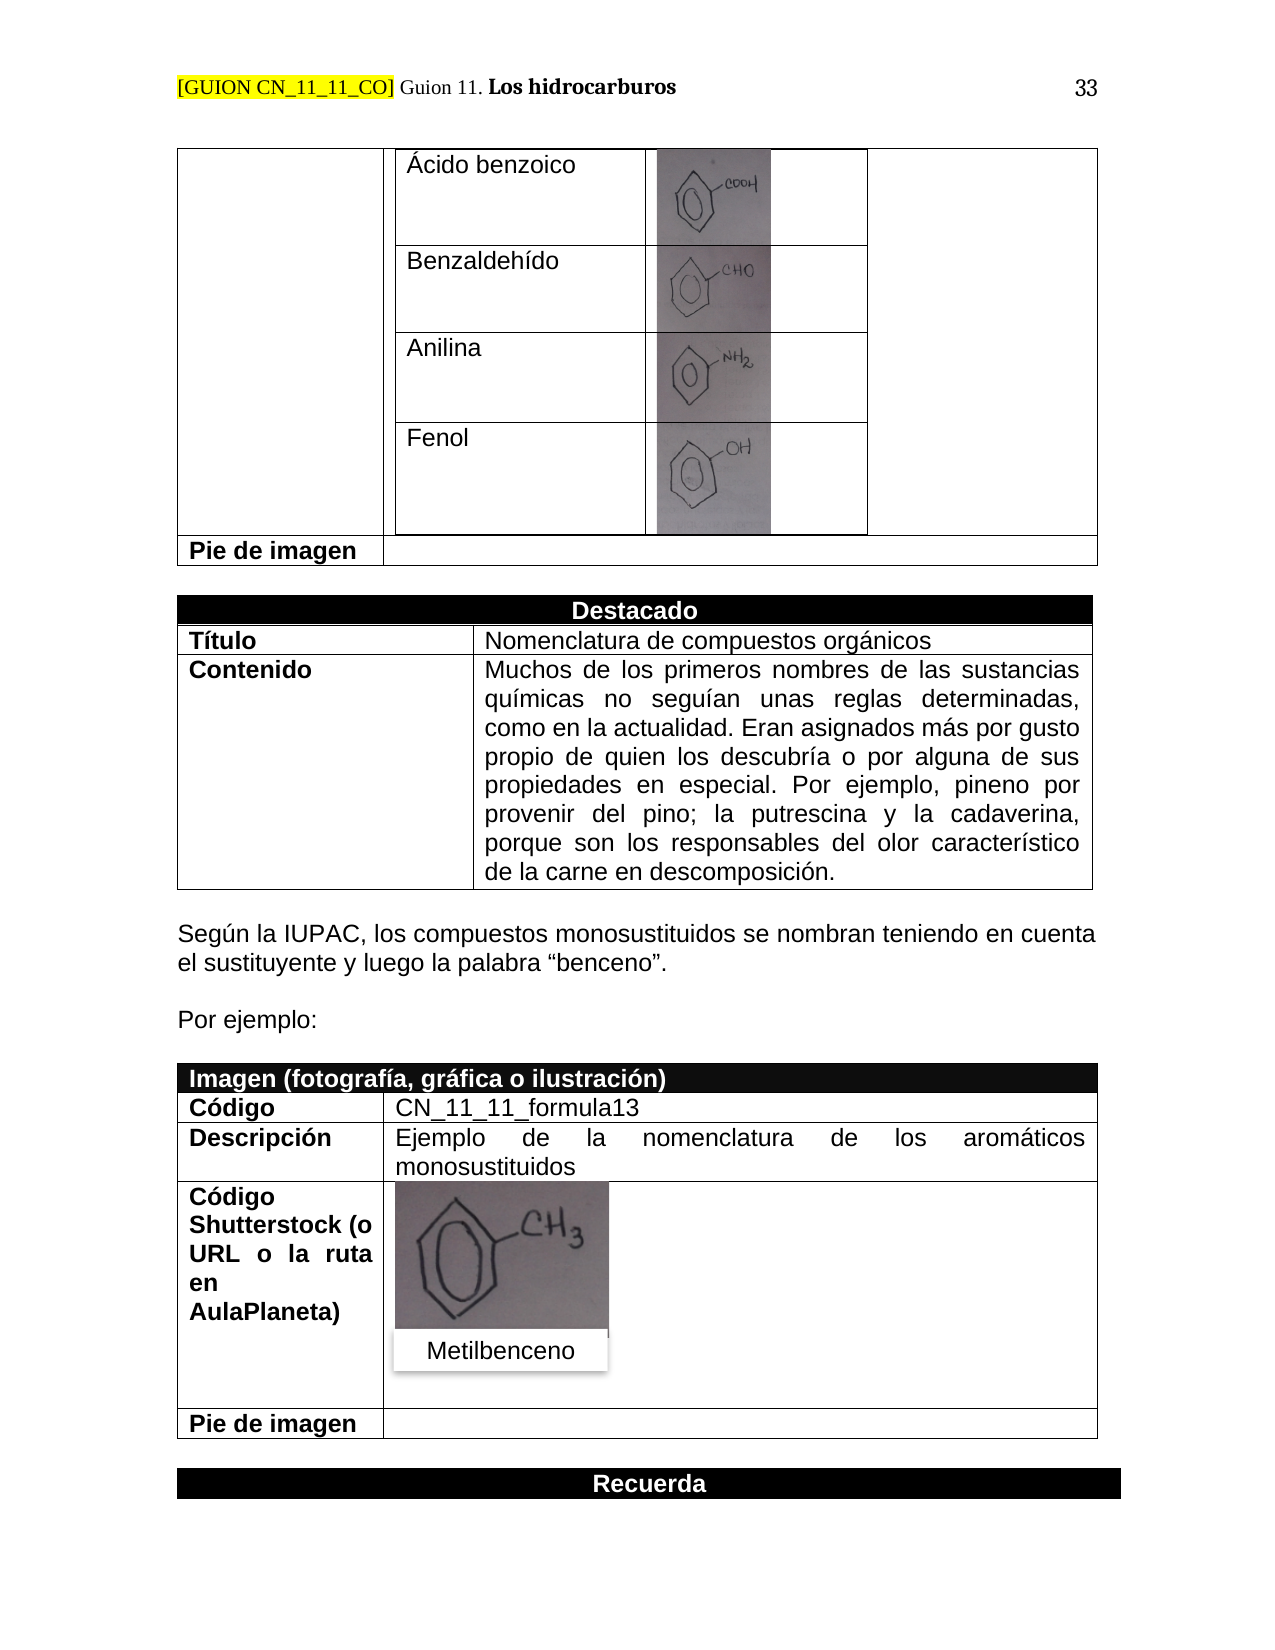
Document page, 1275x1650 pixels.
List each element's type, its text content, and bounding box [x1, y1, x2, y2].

table_cell Título [178, 626, 473, 654]
table_cell [771, 423, 867, 534]
table_cell [771, 246, 867, 332]
table_cell [384, 1409, 1097, 1438]
table_cell Descripción [178, 1123, 383, 1181]
picture [656, 149, 771, 245]
table_cell Nomenclatura de compuestos orgánicos [474, 626, 1092, 654]
table_header Recuerda [178, 1469, 1120, 1498]
text Según la IUPAC, los compuestos monosustituidos se nombran teniendo en cuenta el sustituyente y luego la palabra “benceno”. [177, 919, 1098, 976]
table_cell Ejemplo de la nomenclatura de los aromáticos monosustituidos [384, 1123, 1097, 1181]
table_cell [384, 1182, 1097, 1408]
picture [395, 1181, 610, 1338]
table_cell [384, 536, 1097, 565]
table_cell Contenido [178, 655, 473, 889]
table_cell CN_11_11_formula13 [384, 1093, 1097, 1122]
table_cell [396, 246, 645, 332]
table_cell Muchos de los primeros nombres de las sustancias químicas no seguían unas reglas determinadas, como en la actualidad. Eran asignados más por gusto propio de quien los descubría o por alguna de sus propiedades en especial. Por ejemplo, pineno por provenir del pino; la putrescina y la cadaverina, porque son los responsables del olor característico de la carne en descomposición. [474, 655, 1092, 889]
table_cell [646, 423, 656, 534]
table_cell [868, 149, 1097, 535]
table_cell [771, 150, 867, 245]
table_cell [646, 150, 656, 245]
table_cell Código Shutterstock (o URL o la ruta en AulaPlaneta) [178, 1182, 383, 1408]
table_cell [646, 246, 656, 332]
picture [656, 246, 771, 332]
table_cell [646, 333, 656, 422]
text Por ejemplo: [177, 1005, 1098, 1034]
picture [656, 333, 771, 422]
table_cell Código [178, 1093, 383, 1122]
table_cell [396, 423, 645, 534]
table_cell [396, 150, 645, 245]
picture [656, 423, 771, 534]
table_header Destacado [178, 596, 1092, 624]
table_cell Pie de imagen [178, 1409, 383, 1438]
table_cell [771, 333, 867, 422]
table_cell [396, 333, 645, 422]
table_header Imagen (fotografía, gráfica o ilustración) [178, 1064, 1097, 1092]
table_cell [178, 149, 383, 535]
table_cell Pie de imagen [178, 536, 383, 565]
table_cell [384, 149, 395, 535]
